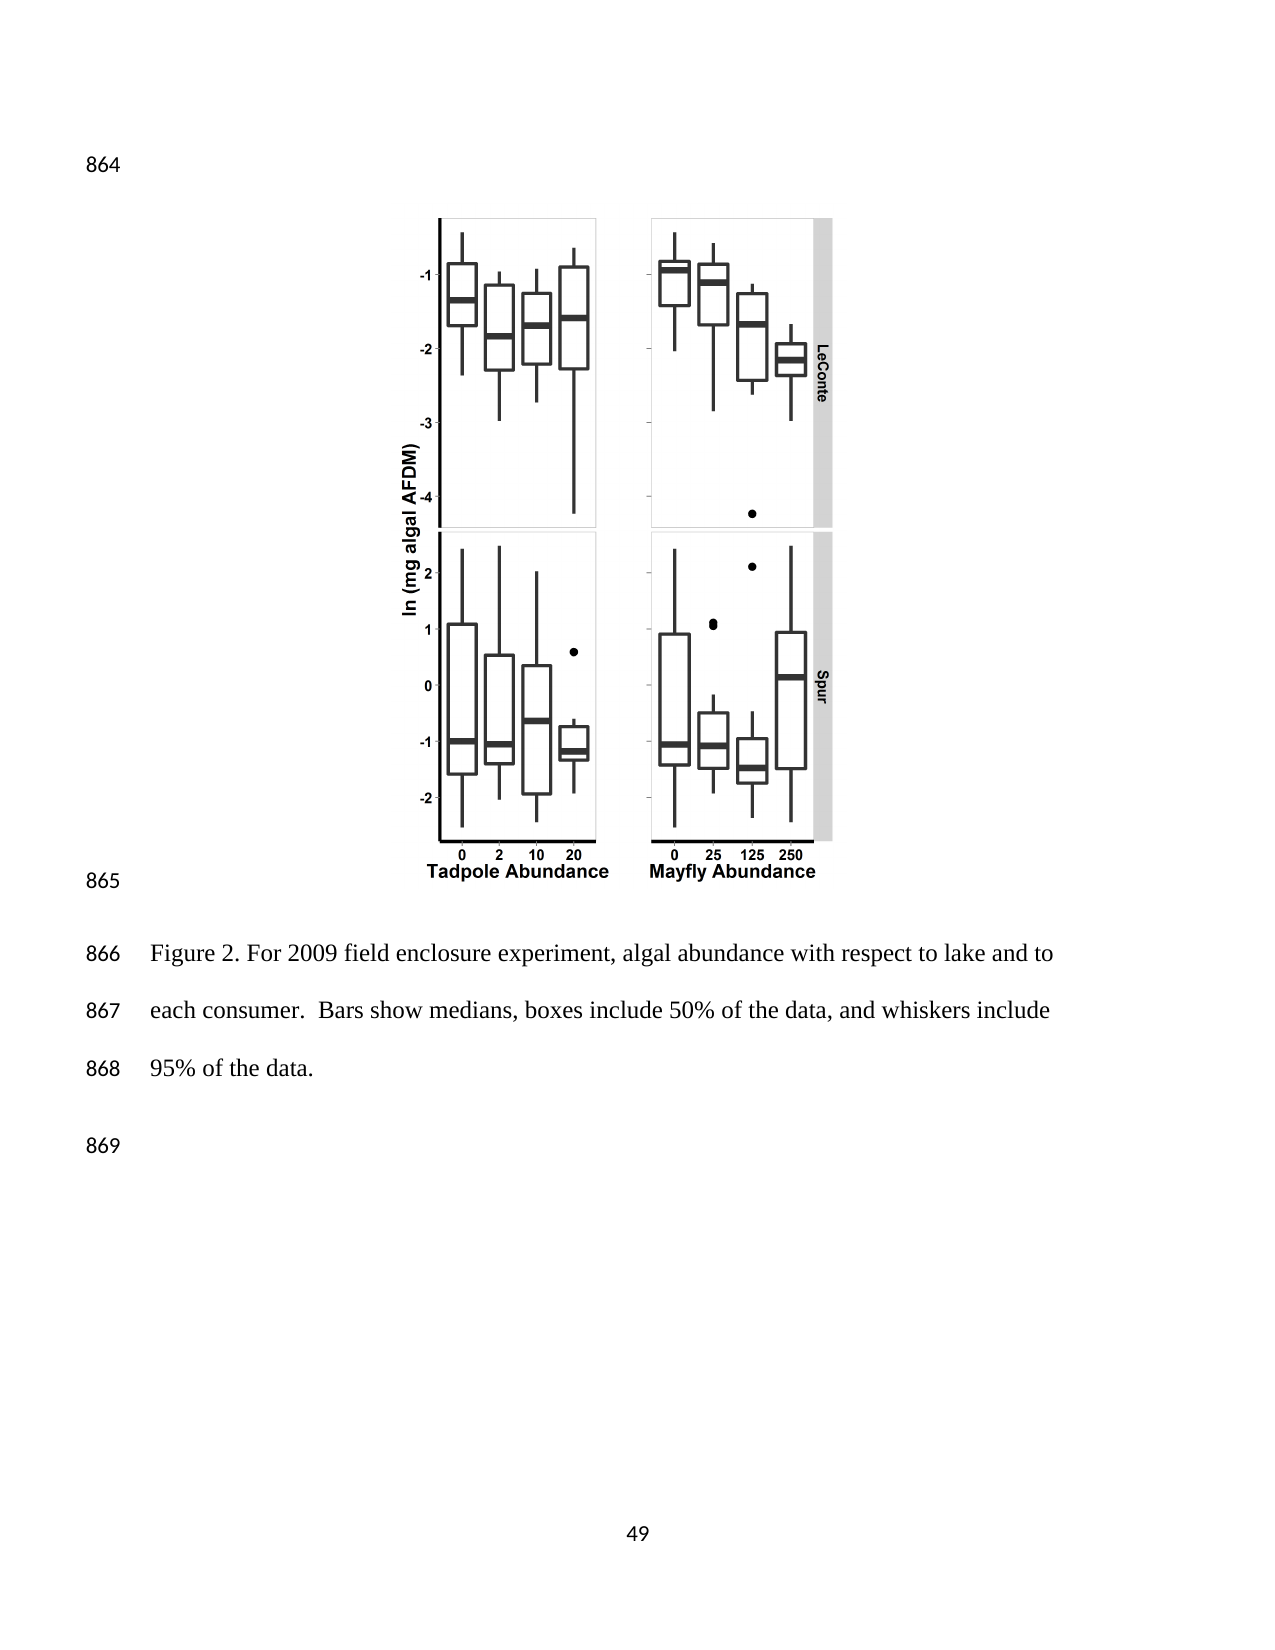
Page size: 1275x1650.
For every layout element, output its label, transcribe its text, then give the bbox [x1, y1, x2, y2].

text Figure 2. For 2009 field enclosure experiment, algal abundance with respect to lake and to each consumer. Bars show medians, boxes include 50% of the data, and whiskers include 95% of the data. [150, 938, 1087, 1081]
picture [390, 203, 848, 889]
